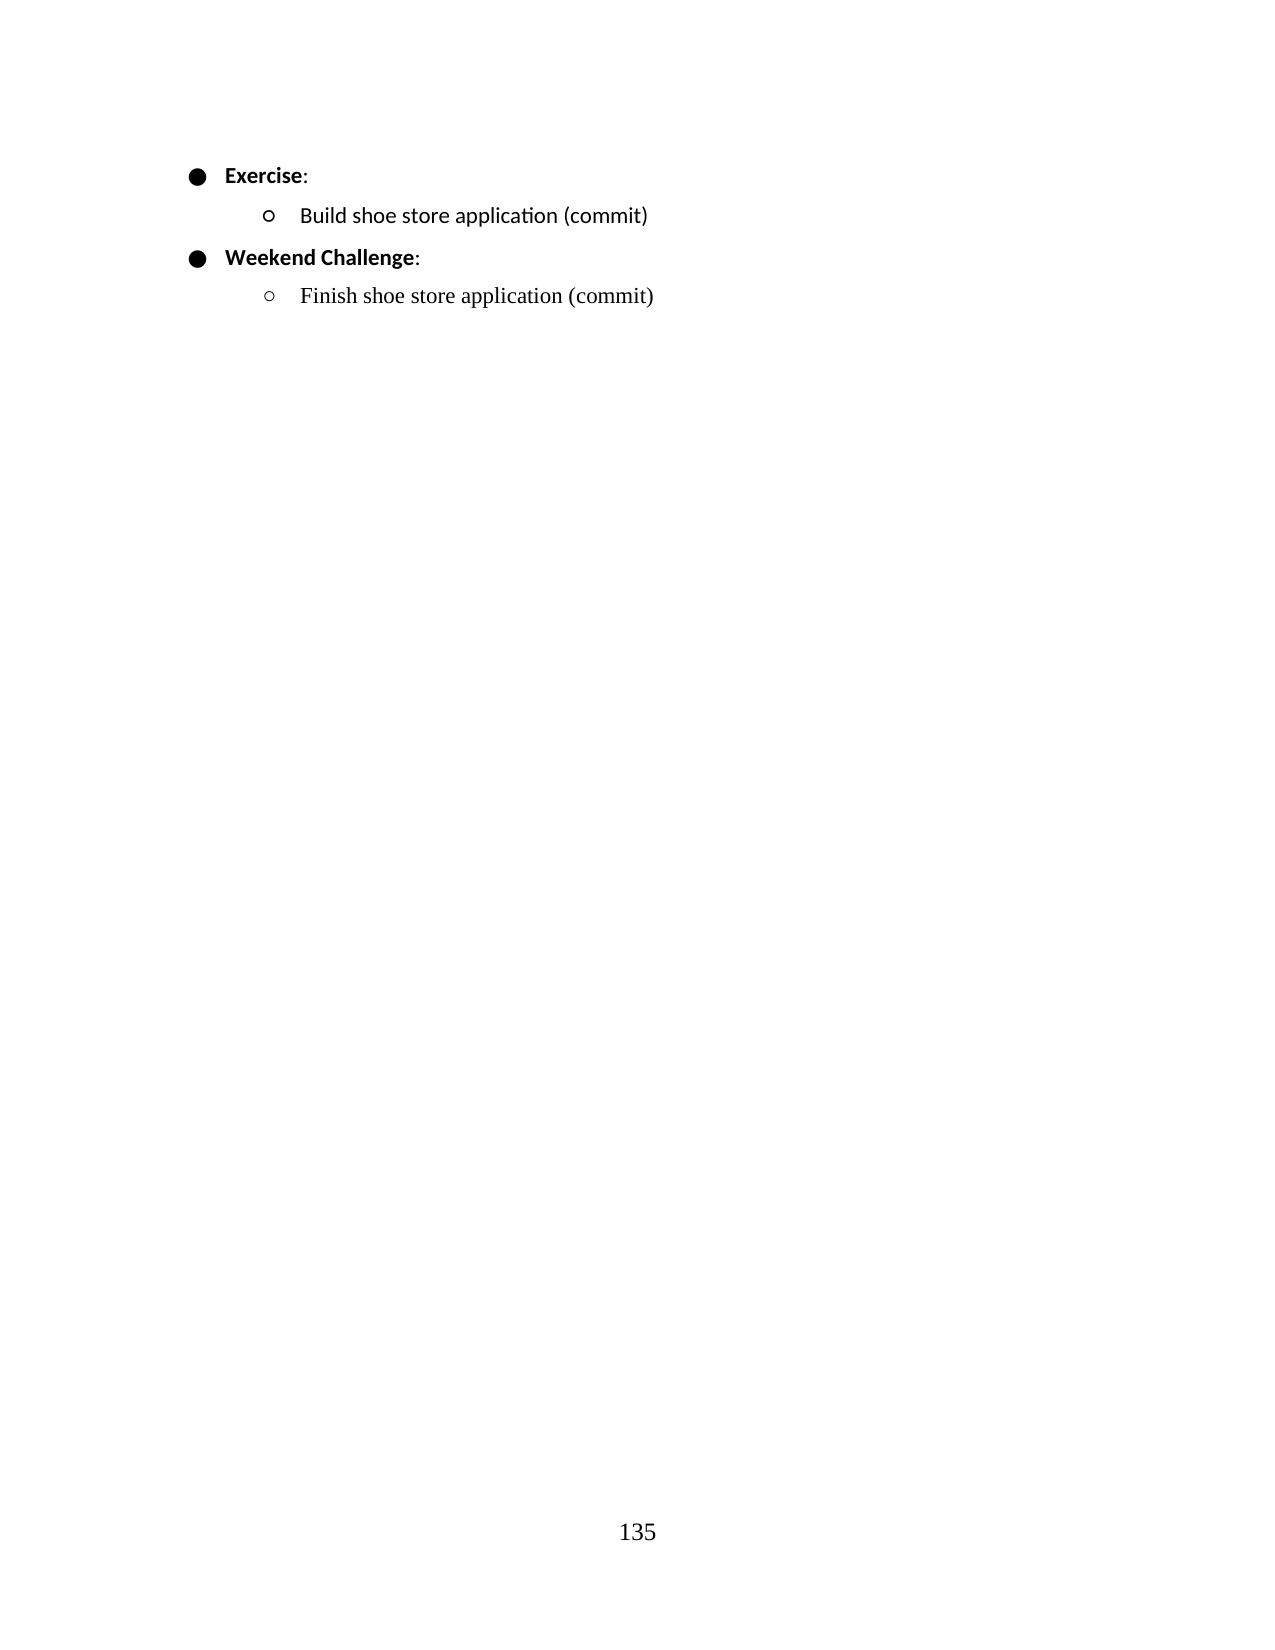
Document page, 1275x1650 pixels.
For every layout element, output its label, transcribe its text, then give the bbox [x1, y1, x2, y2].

list Build shoe store application (commit) [262, 201, 1125, 229]
list Exercise: [187, 150, 1125, 197]
list Finish shoe store application (commit) [262, 282, 1125, 310]
list Weekend Challenge: [187, 231, 1125, 278]
